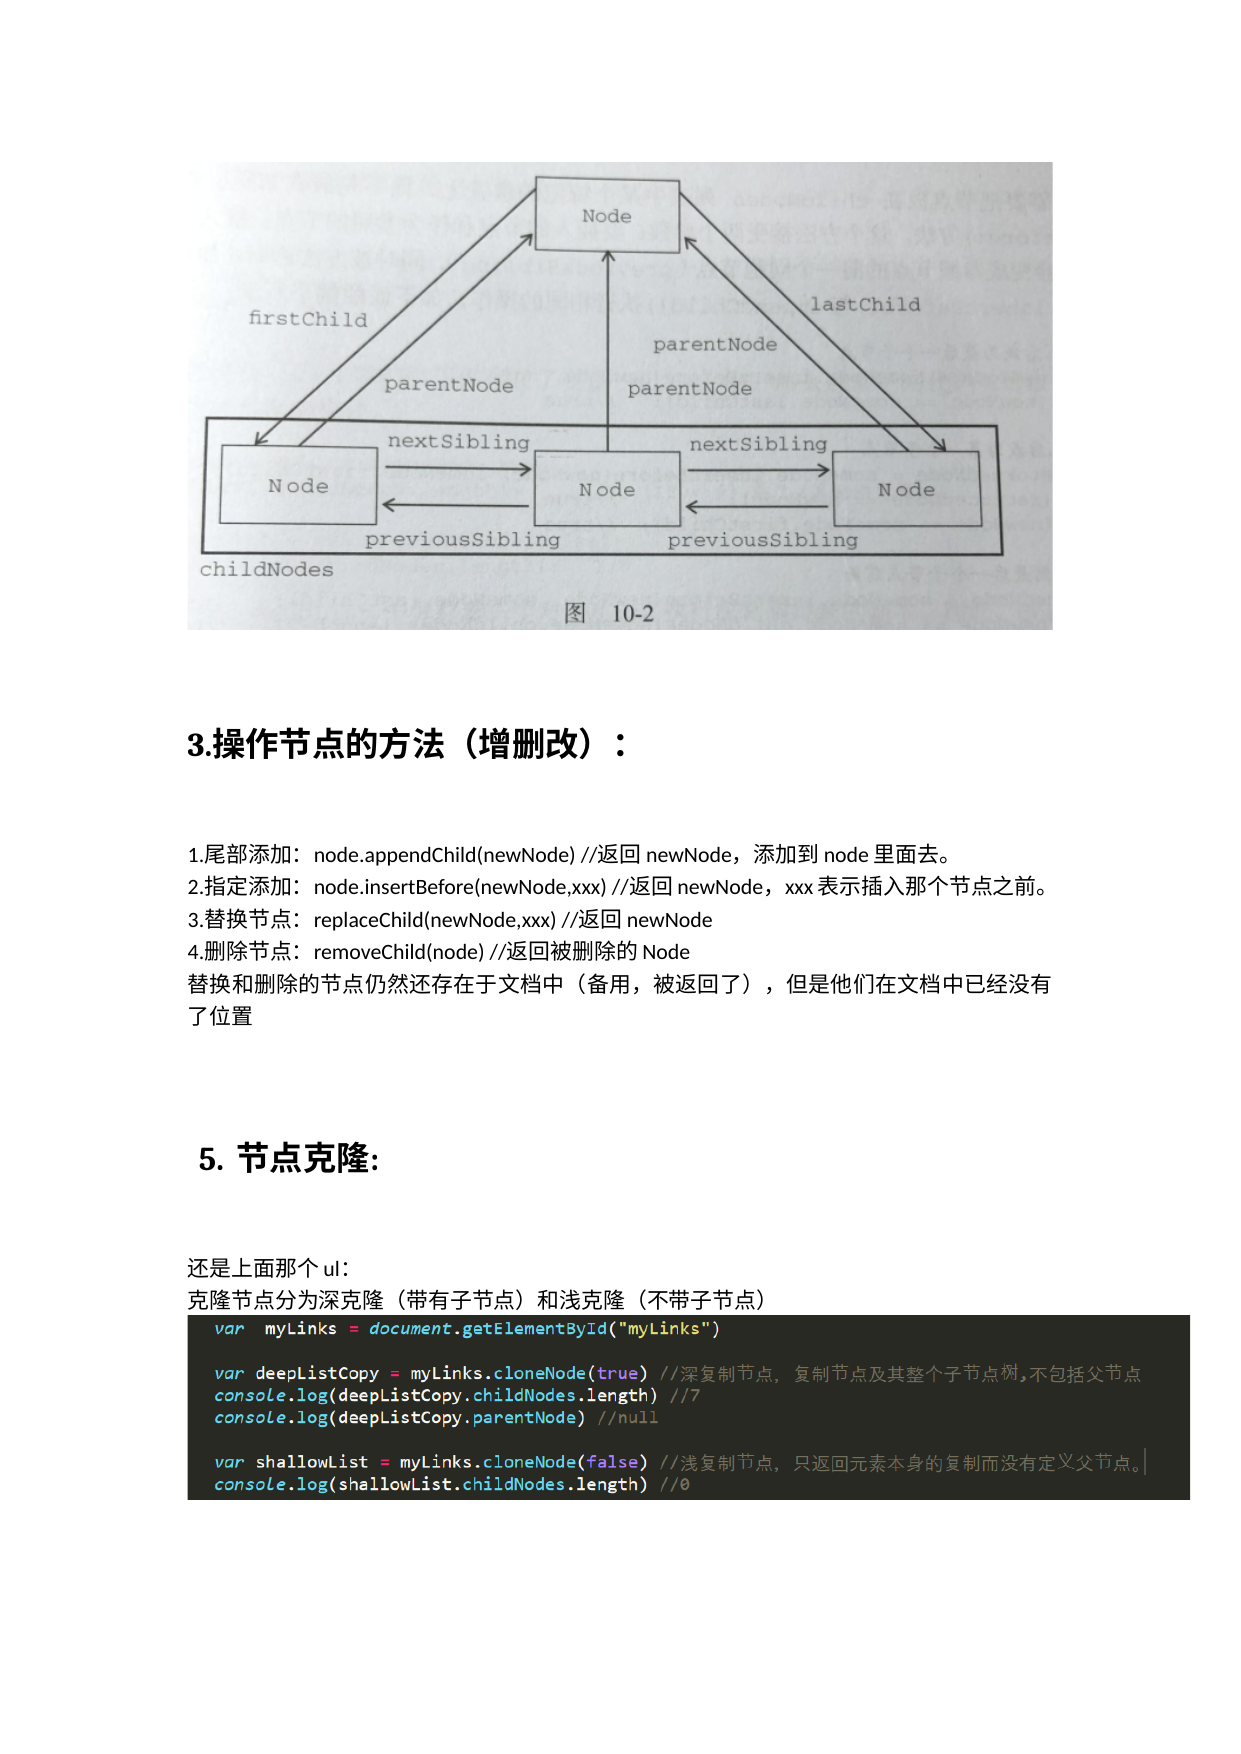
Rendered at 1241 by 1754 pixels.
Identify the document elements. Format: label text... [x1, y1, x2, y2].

subtitle 节点克隆: [199, 1123, 1053, 1188]
subtitle 3.操作节点的方法（增删改）： [187, 709, 1053, 774]
text 2.指定添加：node.insertBefore(newNode,xxx) //返回newNode，xxx表示插入那个节点之前。 [187, 869, 1053, 901]
text 3.替换节点：replaceChild(newNode,xxx) //返回newNode [187, 901, 1053, 934]
text 还是上面那个ul： [187, 1251, 1053, 1283]
text 1.尾部添加：node.appendChild(newNode) //返回newNode，添加到node里面去。 [187, 836, 1053, 869]
text 替换和删除的节点仍然还存在于文档中（备用，被返回了），但是他们在文档中已经没有了位置 [187, 966, 1053, 1031]
picture [187, 1315, 1191, 1500]
text 4.删除节点：removeChild(node) //返回被删除的Node [187, 934, 1053, 966]
picture [187, 162, 1053, 630]
text 克隆节点分为深克隆（带有子节点）和浅克隆（不带子节点） [187, 1283, 1053, 1315]
